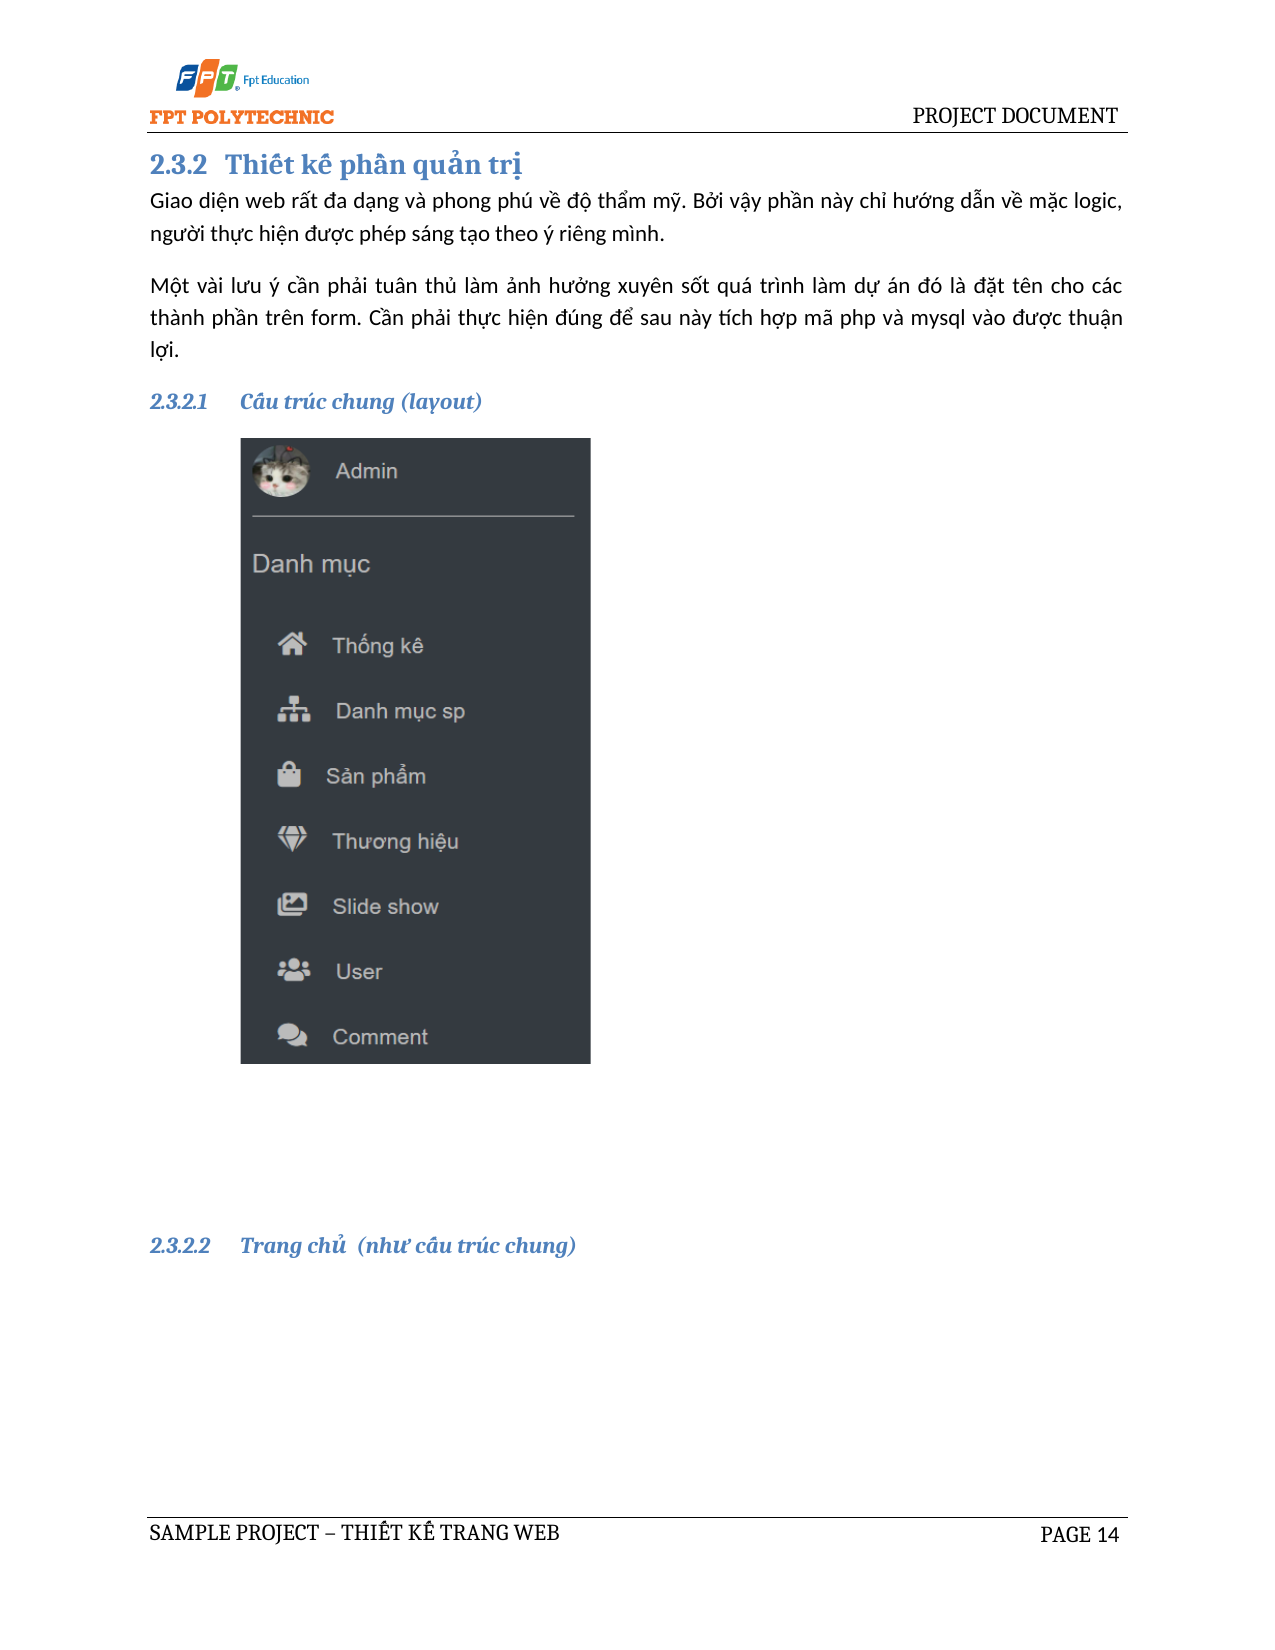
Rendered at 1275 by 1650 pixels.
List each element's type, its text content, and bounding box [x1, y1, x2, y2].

text Giao diện web rất đa dạng và phong phú về độ thẩm mỹ. Bởi vậy phần này chỉ hướng dẫn về mặc logic, người thực hiện được phép sáng tạo theo ý riêng mình. [150, 187, 1126, 247]
list Trang chủ (như cấu trúc chung) [150, 1233, 1148, 1259]
picture [150, 59, 334, 124]
subtitle Cấu trúc chung (layout) [150, 389, 1148, 415]
subtitle Thiết kế phần quản trị [150, 148, 1148, 182]
text Một vài lưu ý cần phải tuân thủ làm ảnh hưởng xuyên sốt quá trình làm dự án đó là đặt tên cho các thành phần trên form. Cần phải thực hiện đúng để sau này tích hợp mã php và mysql vào được thuận lợi. [150, 271, 1126, 364]
picture [240, 438, 591, 1064]
